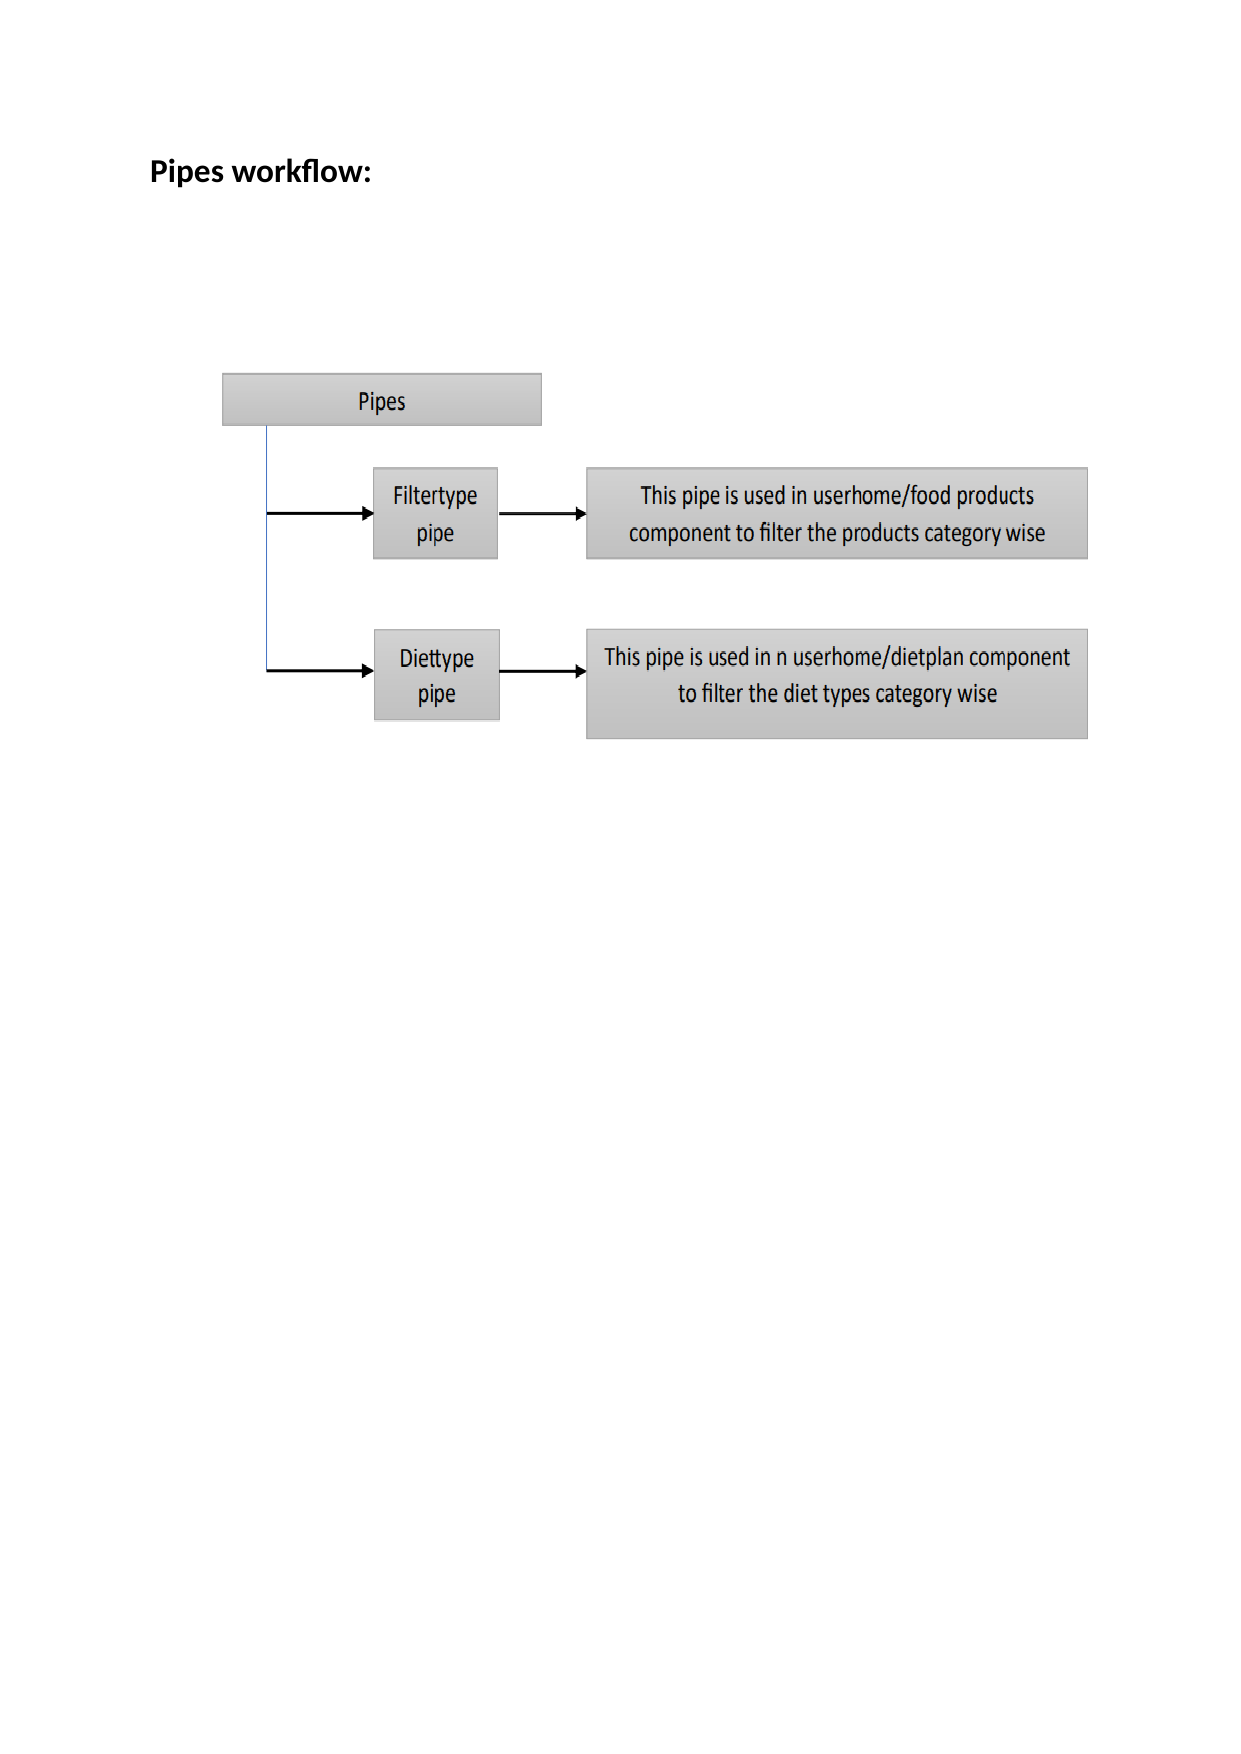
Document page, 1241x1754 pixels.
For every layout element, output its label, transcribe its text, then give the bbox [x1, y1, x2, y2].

text Pipes workflow: [150, 150, 1090, 191]
picture [150, 271, 1146, 855]
